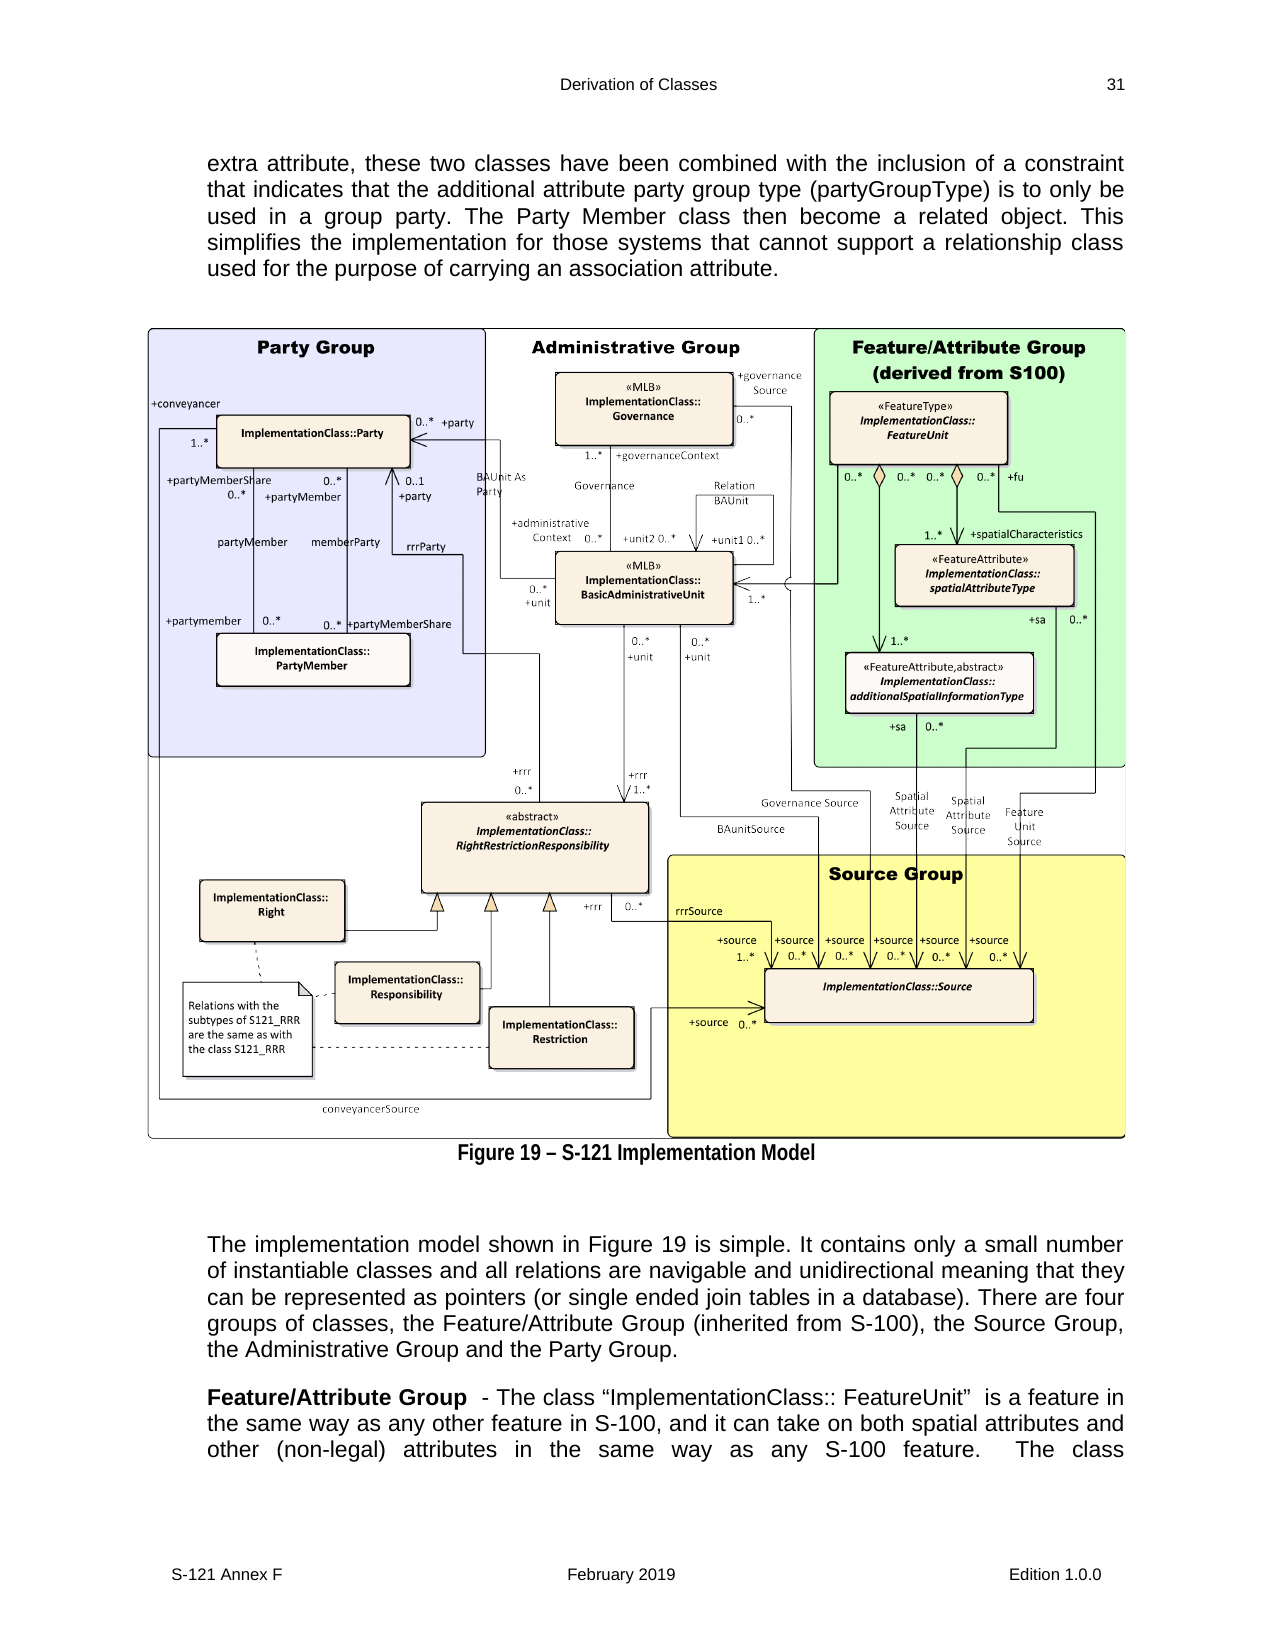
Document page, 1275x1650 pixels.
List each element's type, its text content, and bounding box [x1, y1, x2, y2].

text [207, 150, 1125, 282]
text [207, 1383, 1125, 1463]
picture [147, 328, 1125, 1139]
text Figure 19 – S-121 Implementation Model [148, 1139, 1125, 1165]
text The implementation model shown in Figure 19 is simple. It contains only a small number of instantiable classes and all relations are navigable and unidirectional meaning that they can be represented as pointers (or single ended join tables in a database). There are four groups of classes, the Feature/Attribute Group (inherited from S-100), the Source Group, the Administrative Group and the Party Group. [207, 1231, 1125, 1363]
